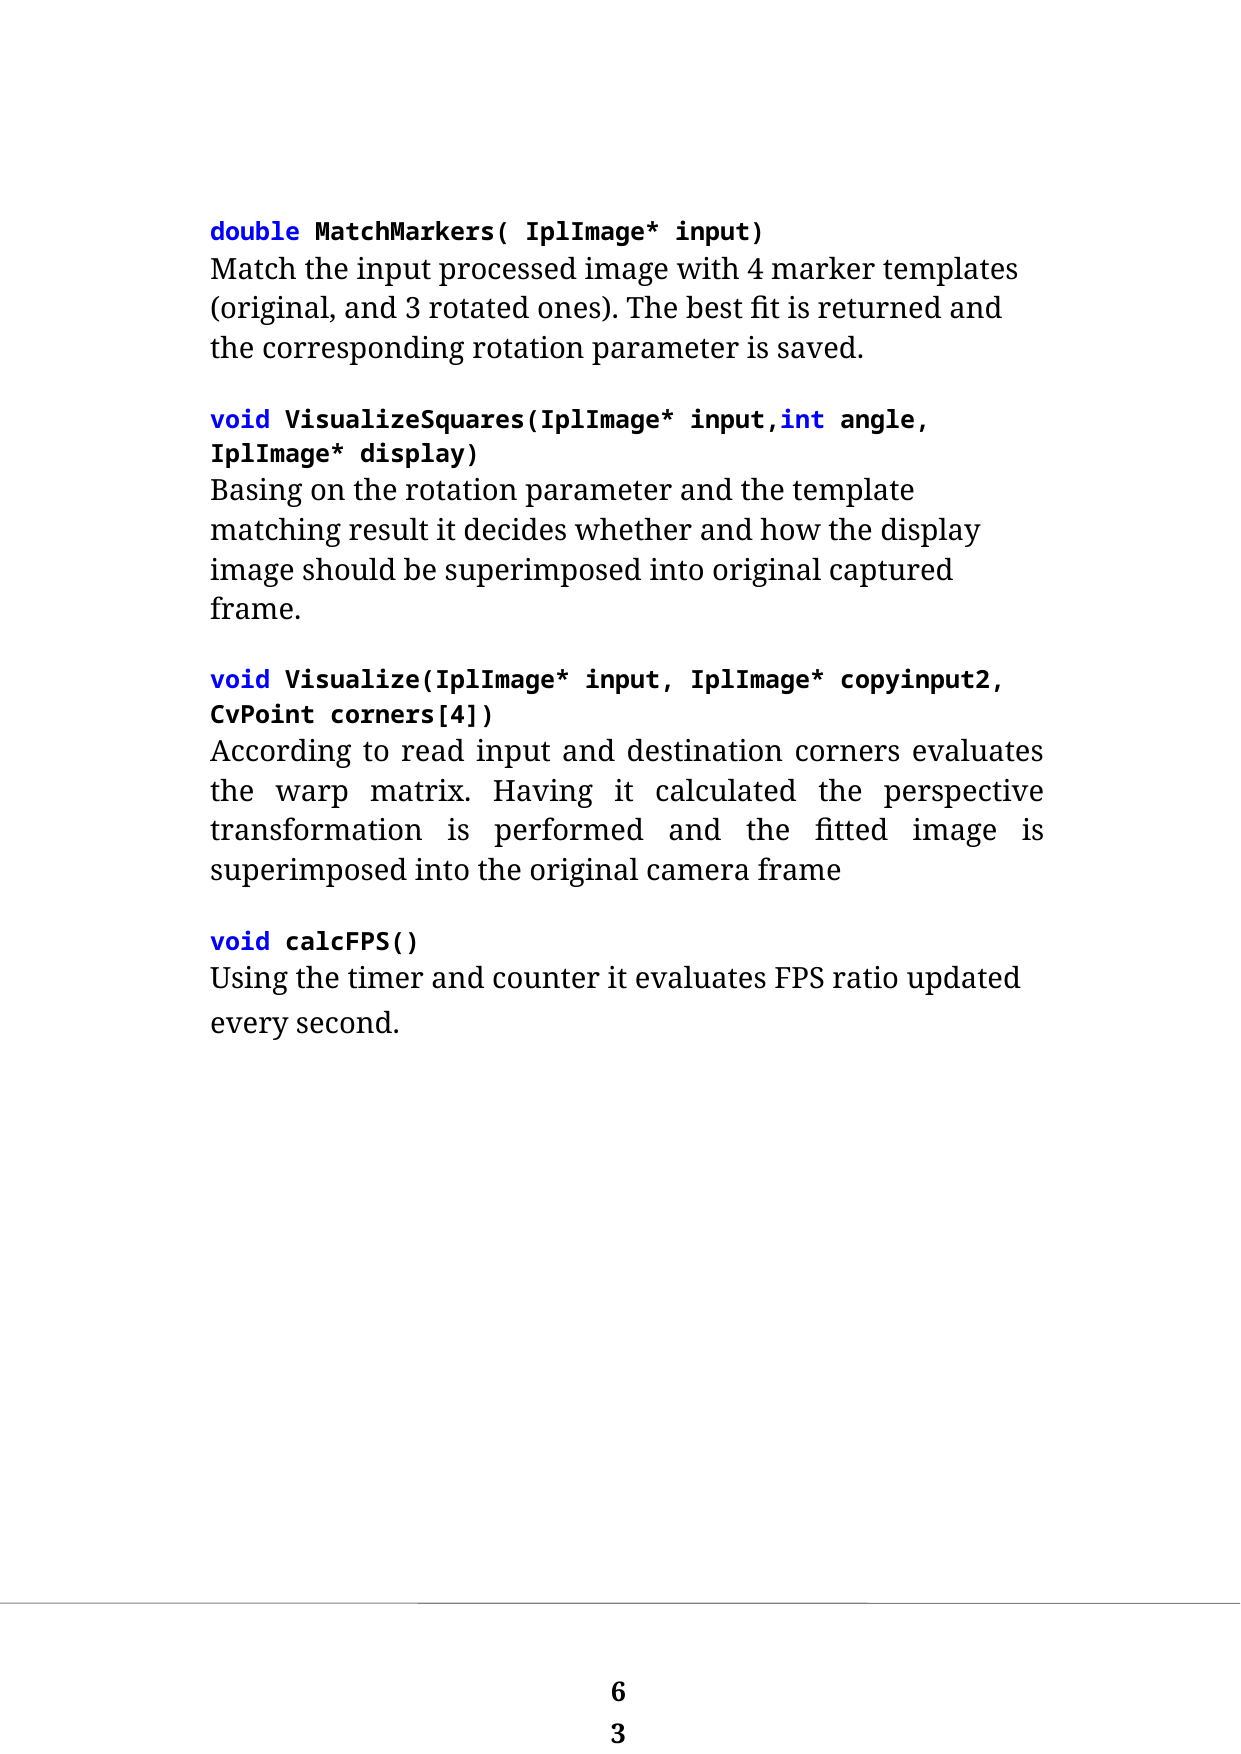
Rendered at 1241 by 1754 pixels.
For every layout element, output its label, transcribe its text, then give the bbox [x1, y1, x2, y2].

text Basing on the rotation parameter and the template matching result it decides whether and how the display image should be superimposed into original captured frame. [210, 469, 1045, 628]
text double MatchMarkers( IplImage* input) [210, 214, 1045, 248]
text void VisualizeSquares(IplImage* input,int angle, IplImage* display) [210, 401, 1045, 469]
text Using the timer and counter it evaluates FPS ratio updated every second. [210, 957, 1045, 1042]
text Match the input processed image with 4 marker templates (original, and 3 rotated ones). The best fit is returned and the corresponding rotation parameter is saved. [210, 248, 1045, 367]
text void Visualize(IplImage* input, IplImage* copyinput2, CvPoint corners[4]) [210, 662, 1045, 730]
text According to read input and destination corners evaluates the warp matrix. Having it calculated the perspective transformation is performed and the fitted image is superimposed into the original camera frame [210, 730, 1045, 889]
text void calcFPS() [210, 923, 1045, 957]
